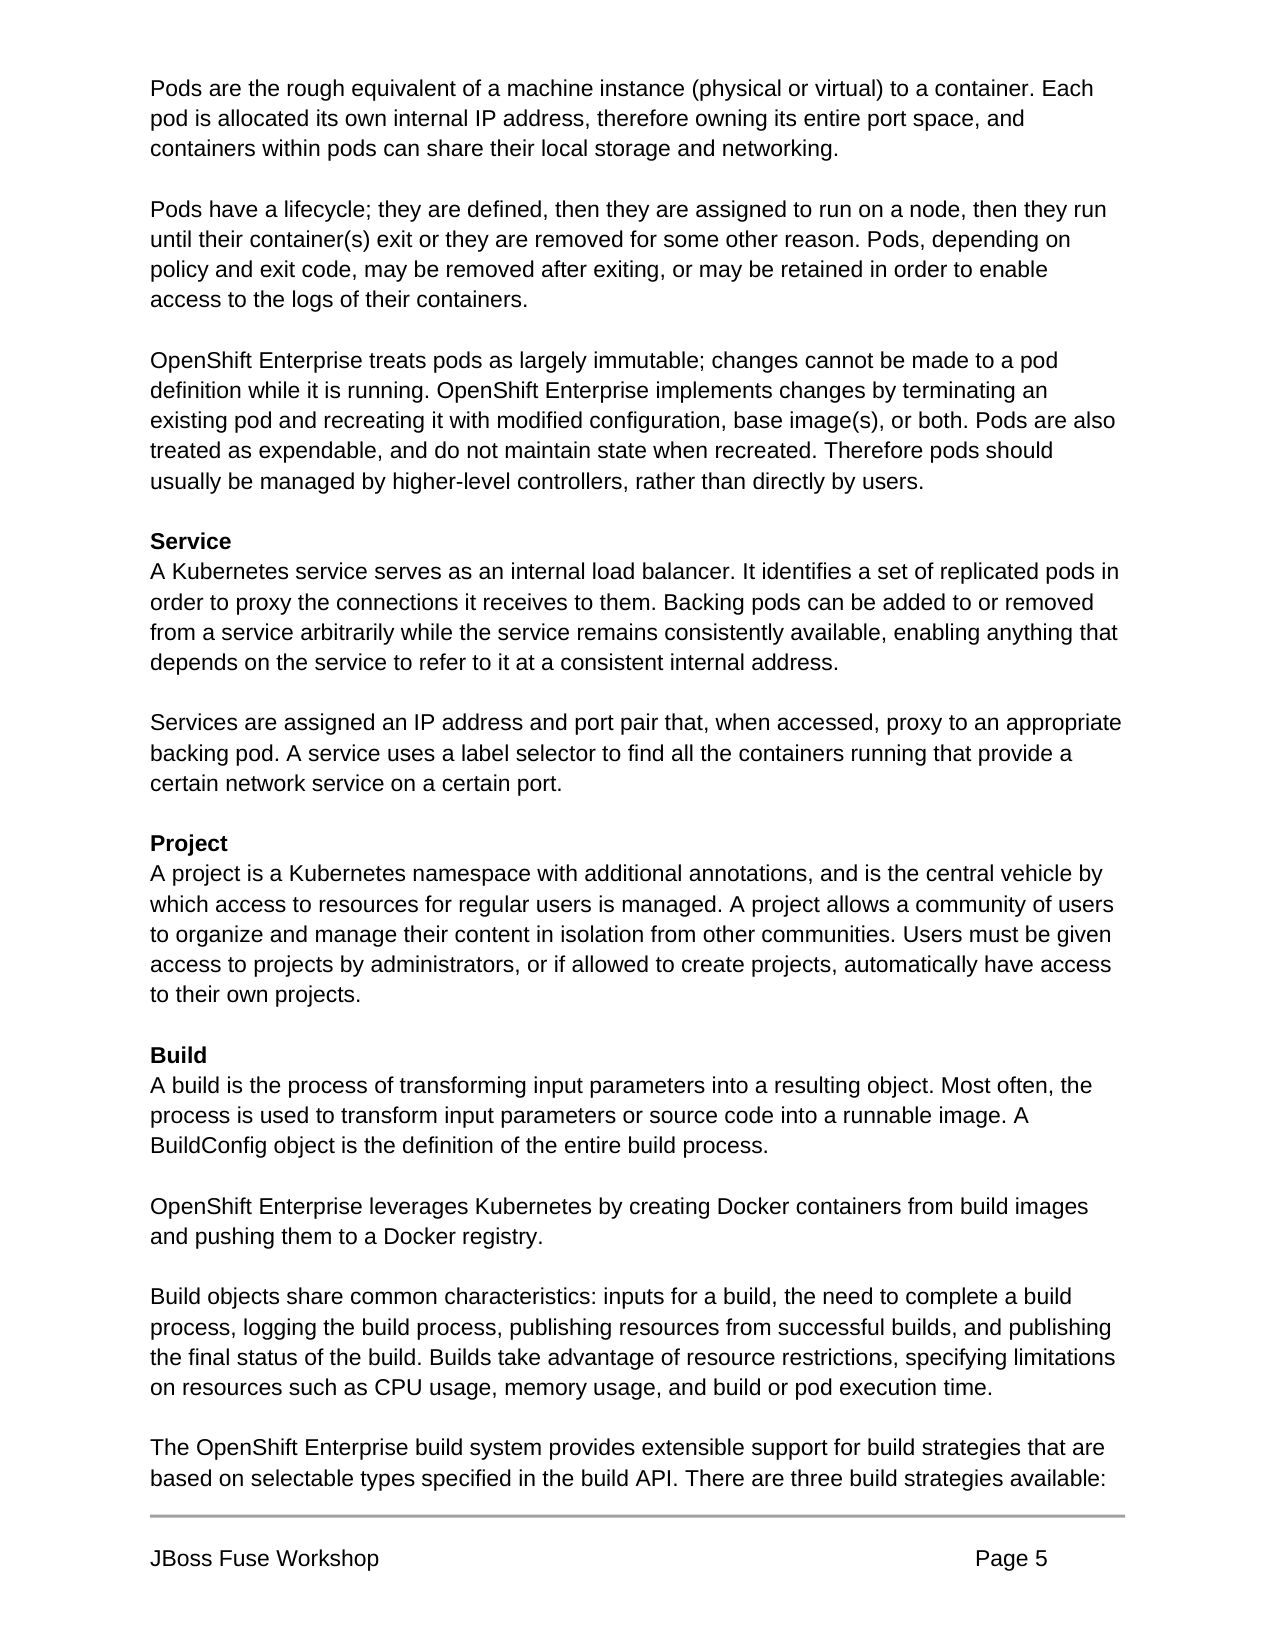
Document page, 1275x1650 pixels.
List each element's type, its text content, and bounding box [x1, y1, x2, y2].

text Build objects share common characteristics: inputs for a build, the need to complete a build process, logging the build process, publishing resources from successful builds, and publishing the final status of the build. Builds take advantage of resource restrictions, specifying limitations on resources such as CPU usage, memory usage, and build or pod execution time. [150, 1283, 1125, 1400]
text Pods have a lifecycle; they are defined, then they are assigned to run on a node, then they run until their container(s) exit or they are removed for some other reason. Pods, depending on policy and exit code, may be removed after exiting, or may be retained in order to enable access to the logs of their containers. [150, 196, 1125, 313]
text OpenShift Enterprise leverages Kubernetes by creating Docker containers from build images and pushing them to a Docker registry. [150, 1193, 1125, 1249]
text Build [150, 1042, 1125, 1068]
text Service [150, 528, 1125, 554]
text Project [150, 830, 1125, 857]
text Services are assigned an IP address and port pair that, when accessed, proxy to an appropriate backing pod. A service uses a label selector to find all the containers running that provide a certain network service on a certain port. [150, 709, 1125, 796]
text Pods are the rough equivalent of a machine instance (physical or virtual) to a container. Each pod is allocated its own internal IP address, therefore owning its entire port space, and containers within pods can share their local storage and networking. [150, 75, 1125, 162]
text A Kubernetes service serves as an internal load balancer. It identifies a set of replicated pods in order to proxy the connections it receives to them. Backing pods can be added to or removed from a service arbitrarily while the service remains consistently available, enabling anything that depends on the service to refer to it at a consistent internal address. [150, 558, 1125, 675]
text The OpenShift Enterprise build system provides extensible support for build strategies that are based on selectable types specified in the build API. There are three build strategies available: [150, 1434, 1125, 1491]
text A project is a Kubernetes namespace with additional annotations, and is the central vehicle by which access to resources for regular users is managed. A project allows a community of users to organize and manage their content in isolation from other communities. Users must be given access to projects by administrators, or if allowed to create projects, automatically have access to their own projects. [150, 860, 1125, 1008]
text A build is the process of transforming input parameters into a resulting object. Most often, the process is used to transform input parameters or source code into a runnable image. A BuildConfig object is the definition of the entire build process. [150, 1072, 1125, 1159]
text OpenShift Enterprise treats pods as largely immutable; changes cannot be made to a pod definition while it is running. OpenShift Enterprise implements changes by terminating an existing pod and recreating it with modified configuration, base image(s), or both. Pods are also treated as expendable, and do not maintain state when recreated. Therefore pods should usually be managed by higher-level controllers, rather than directly by users. [150, 347, 1125, 494]
